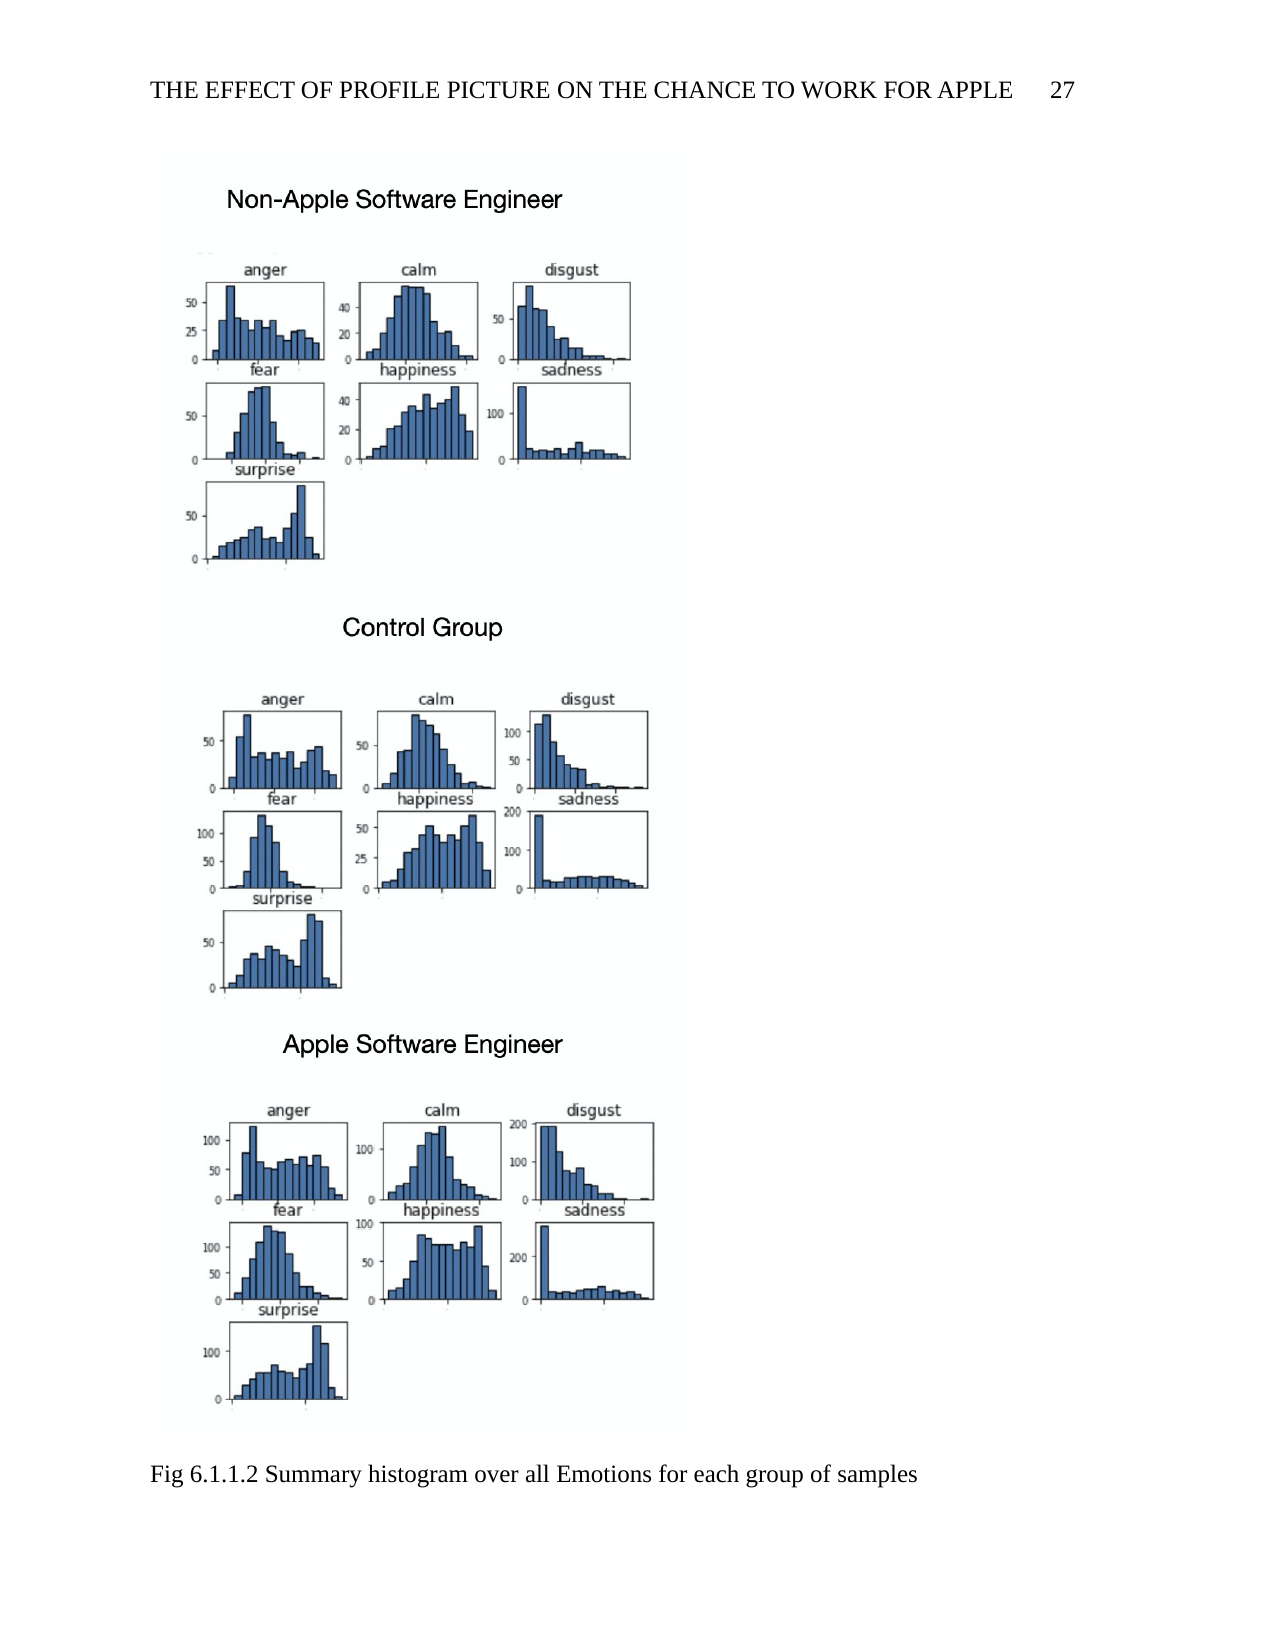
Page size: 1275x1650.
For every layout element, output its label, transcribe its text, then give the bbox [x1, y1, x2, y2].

picture [150, 150, 697, 1431]
text Fig 6.1.1.2 Summary histogram over all Emotions for each group of samples [150, 1459, 1125, 1488]
